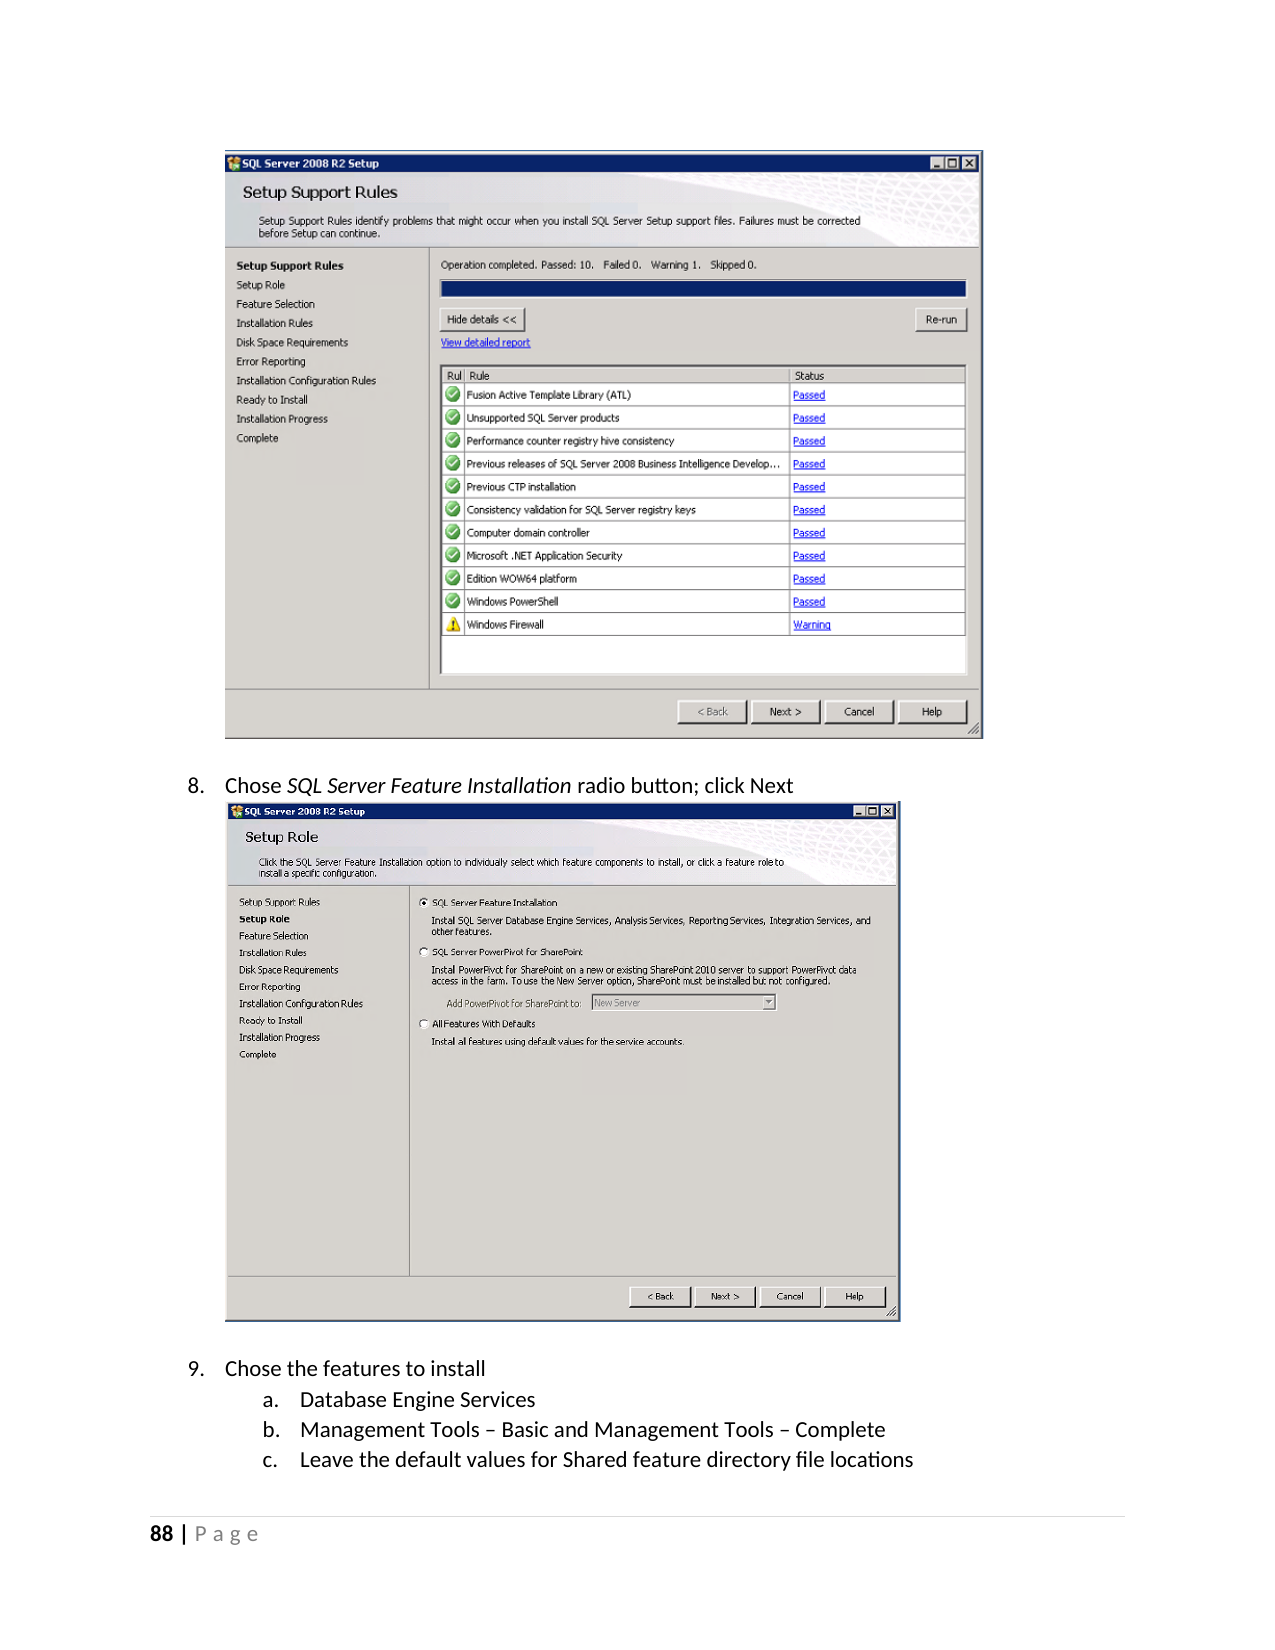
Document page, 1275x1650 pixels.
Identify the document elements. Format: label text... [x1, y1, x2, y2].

picture [225, 801, 901, 1322]
list Chose SQL Server Feature Installation radio button; click Next [187, 771, 1125, 799]
picture [225, 150, 984, 739]
list Database Engine Services [262, 1385, 1125, 1413]
list Management Tools – Basic and Management Tools – Complete [262, 1415, 1125, 1443]
list Chose the features to install [187, 1354, 1125, 1382]
list Leave the default values for Shared feature directory file locations [262, 1445, 1125, 1473]
